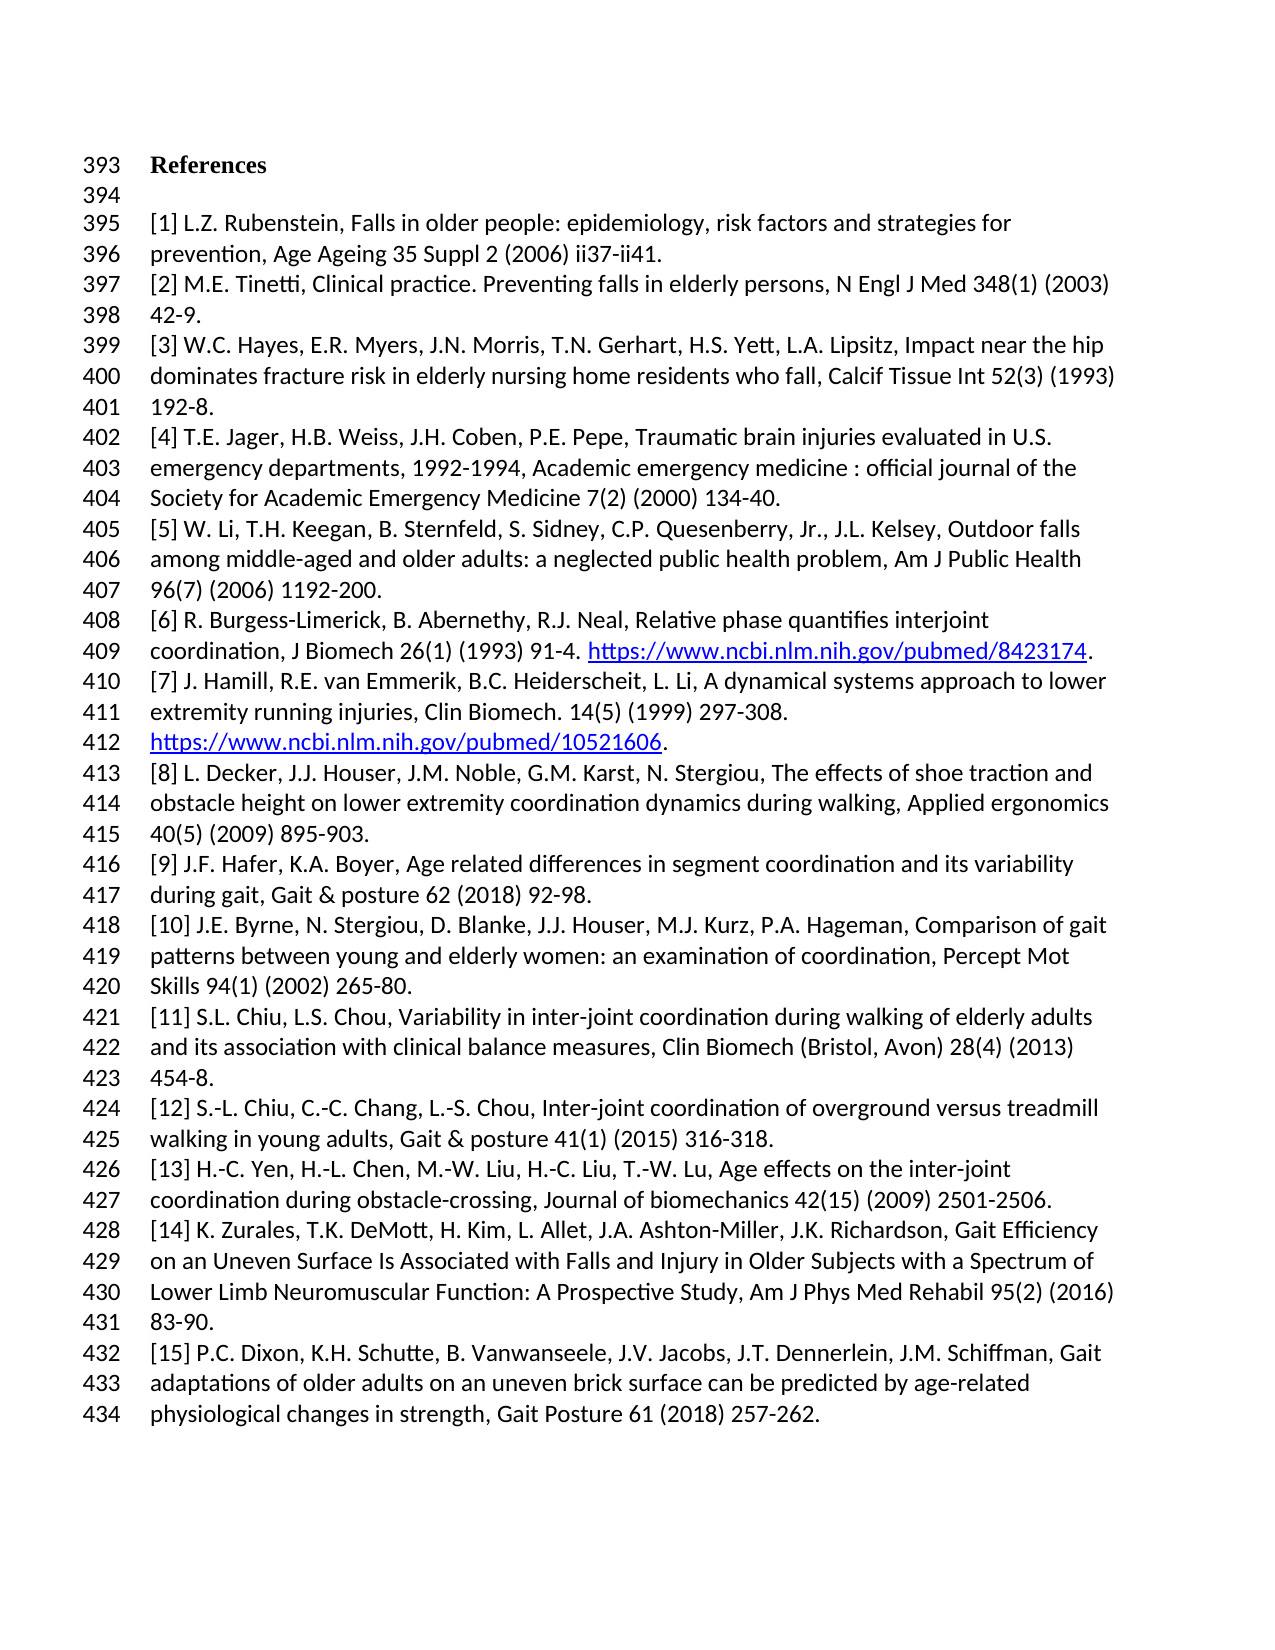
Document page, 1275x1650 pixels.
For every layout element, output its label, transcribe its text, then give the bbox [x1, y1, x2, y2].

text References [150, 150, 1125, 179]
text [13] H.-C. Yen, H.-L. Chen, M.-W. Liu, H.-C. Liu, T.-W. Lu, Age effects on the inter-joint coordination during obstacle-crossing, Journal of biomechanics 42(15) (2009) 2501-2506. [150, 1154, 1125, 1215]
text [15] P.C. Dixon, K.H. Schutte, B. Vanwanseele, J.V. Jacobs, J.T. Dennerlein, J.M. Schiffman, Gait adaptations of older adults on an uneven brick surface can be predicted by age-related physiological changes in strength, Gait Posture 61 (2018) 257-262. [150, 1337, 1125, 1428]
text [10] J.E. Byrne, N. Stergiou, D. Blanke, J.J. Houser, M.J. Kurz, P.A. Hageman, Comparison of gait patterns between young and elderly women: an examination of coordination, Percept Mot Skills 94(1) (2002) 265-80. [150, 909, 1125, 1001]
text [5] W. Li, T.H. Keegan, B. Sternfeld, S. Sidney, C.P. Quesenberry, Jr., J.L. Kelsey, Outdoor falls among middle-aged and older adults: a neglected public health problem, Am J Public Health 96(7) (2006) 1192-200. [150, 513, 1125, 604]
text [3] W.C. Hayes, E.R. Myers, J.N. Morris, T.N. Gerhart, H.S. Yett, L.A. Lipsitz, Impact near the hip dominates fracture risk in elderly nursing home residents who fall, Calcif Tissue Int 52(3) (1993) 192-8. [150, 329, 1125, 421]
text [6] R. Burgess-Limerick, B. Abernethy, R.J. Neal, Relative phase quantifies interjoint coordination, J Biomech 26(1) (1993) 91-4. https://www.ncbi.nlm.nih.gov/pubmed/8423174. [150, 604, 1125, 665]
text [4] T.E. Jager, H.B. Weiss, J.H. Coben, P.E. Pepe, Traumatic brain injuries evaluated in U.S. emergency departments, 1992-1994, Academic emergency medicine : official journal of the Society for Academic Emergency Medicine 7(2) (2000) 134-40. [150, 421, 1125, 513]
text [7] J. Hamill, R.E. van Emmerik, B.C. Heiderscheit, L. Li, A dynamical systems approach to lower extremity running injuries, Clin Biomech. 14(5) (1999) 297-308. https://www.ncbi.nlm.nih.gov/pubmed/10521606. [150, 665, 1125, 757]
text [12] S.-L. Chiu, C.-C. Chang, L.-S. Chou, Inter-joint coordination of overground versus treadmill walking in young adults, Gait & posture 41(1) (2015) 316-318. [150, 1093, 1125, 1154]
text [1] L.Z. Rubenstein, Falls in older people: epidemiology, risk factors and strategies for prevention, Age Ageing 35 Suppl 2 (2006) ii37-ii41. [150, 207, 1125, 268]
text [2] M.E. Tinetti, Clinical practice. Preventing falls in elderly persons, N Engl J Med 348(1) (2003) 42-9. [150, 268, 1125, 329]
text [14] K. Zurales, T.K. DeMott, H. Kim, L. Allet, J.A. Ashton-Miller, J.K. Richardson, Gait Efficiency on an Uneven Surface Is Associated with Falls and Injury in Older Subjects with a Spectrum of Lower Limb Neuromuscular Function: A Prospective Study, Am J Phys Med Rehabil 95(2) (2016) 83-90. [150, 1215, 1125, 1337]
text [9] J.F. Hafer, K.A. Boyer, Age related differences in segment coordination and its variability during gait, Gait & posture 62 (2018) 92-98. [150, 848, 1125, 909]
text [8] L. Decker, J.J. Houser, J.M. Noble, G.M. Karst, N. Stergiou, The effects of shoe traction and obstacle height on lower extremity coordination dynamics during walking, Applied ergonomics 40(5) (2009) 895-903. [150, 757, 1125, 848]
text [11] S.L. Chiu, L.S. Chou, Variability in inter-joint coordination during walking of elderly adults and its association with clinical balance measures, Clin Biomech (Bristol, Avon) 28(4) (2013) 454-8. [150, 1001, 1125, 1093]
